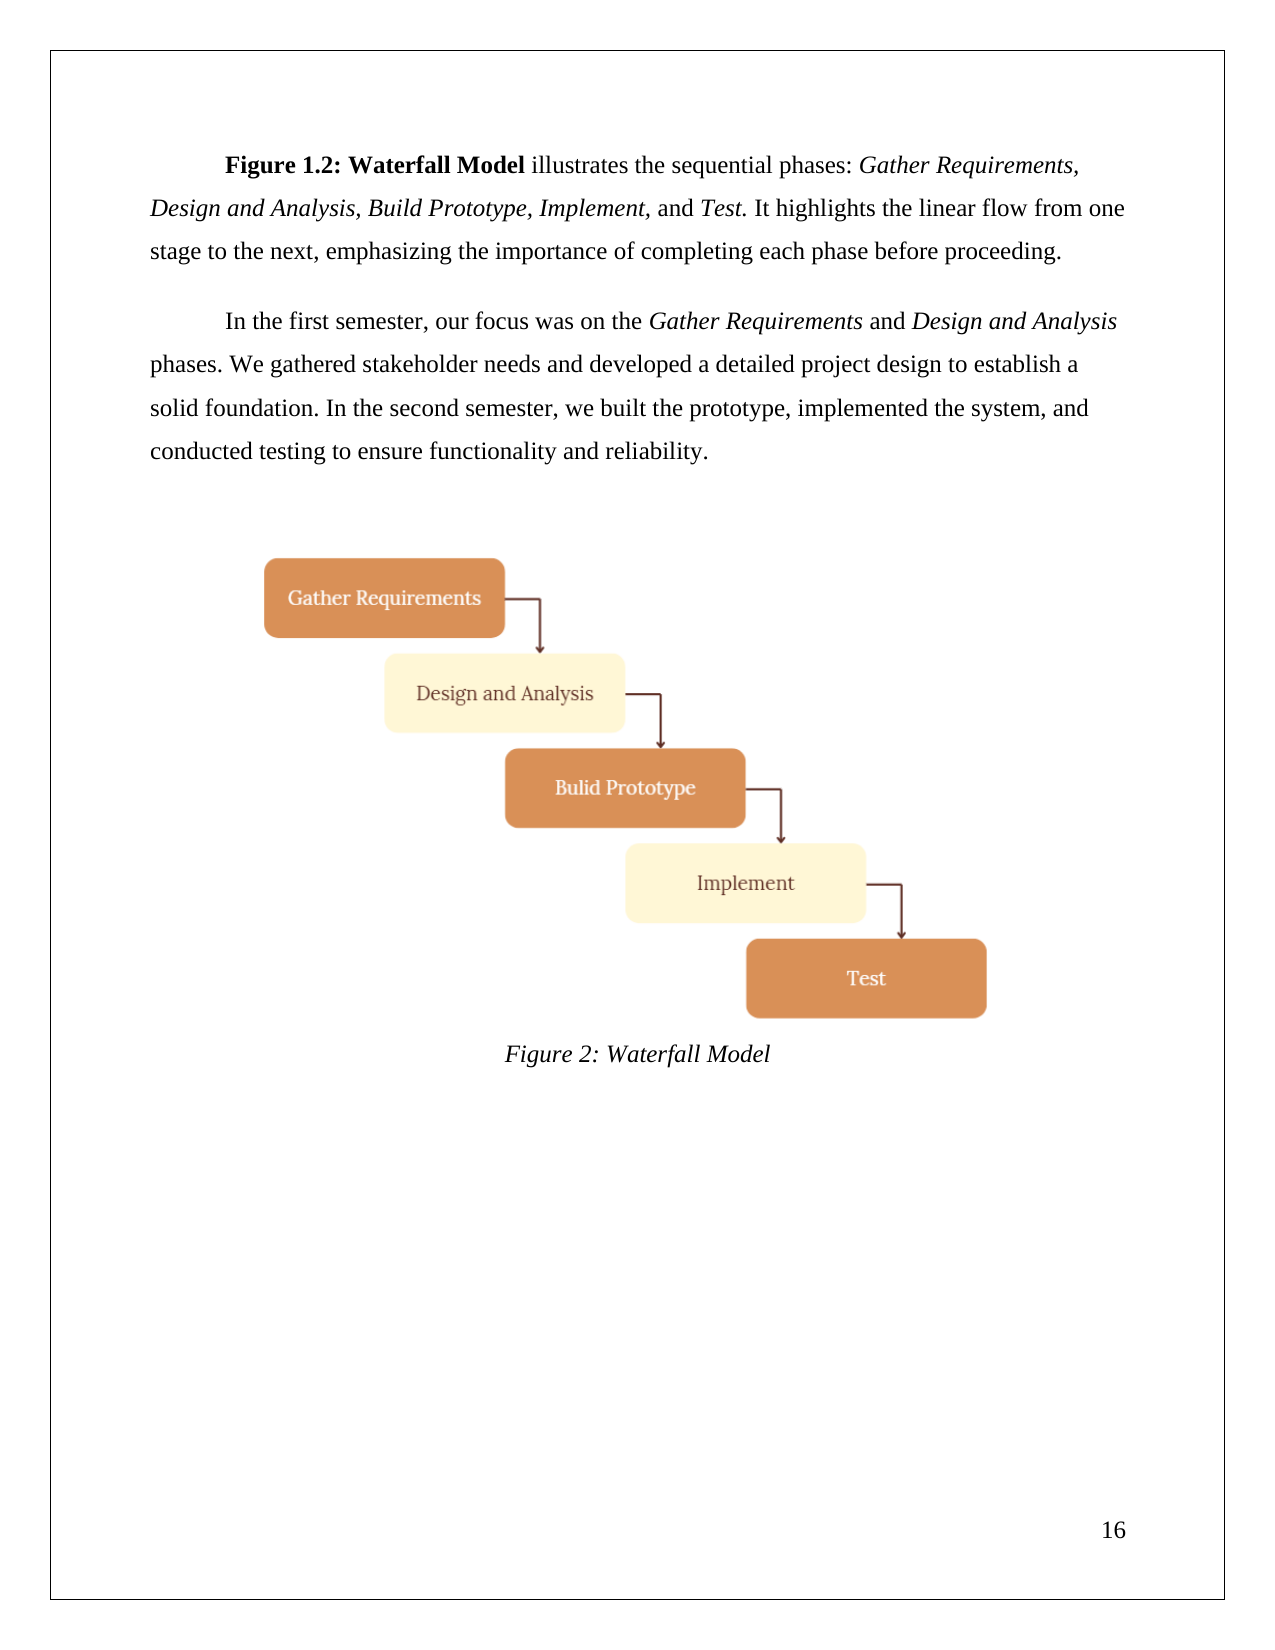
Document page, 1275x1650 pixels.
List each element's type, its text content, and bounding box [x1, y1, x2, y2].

text Figure 1.2: Waterfall Model illustrates the sequential phases: Gather Requirements, Design and Analysis, Build Prototype, Implement, and Test. It highlights the linear flow from one stage to the next, emphasizing the importance of completing each phase before proceeding. [150, 150, 1125, 265]
picture [259, 549, 1015, 1025]
text Figure 2: Waterfall Model [150, 1039, 1125, 1068]
text In the first semester, our focus was on the Gather Requirements and Design and Analysis phases. We gathered stakeholder needs and developed a detailed project design to establish a solid foundation. In the second semester, we built the prototype, implemented the system, and conducted testing to ensure functionality and reliability. [150, 306, 1125, 464]
